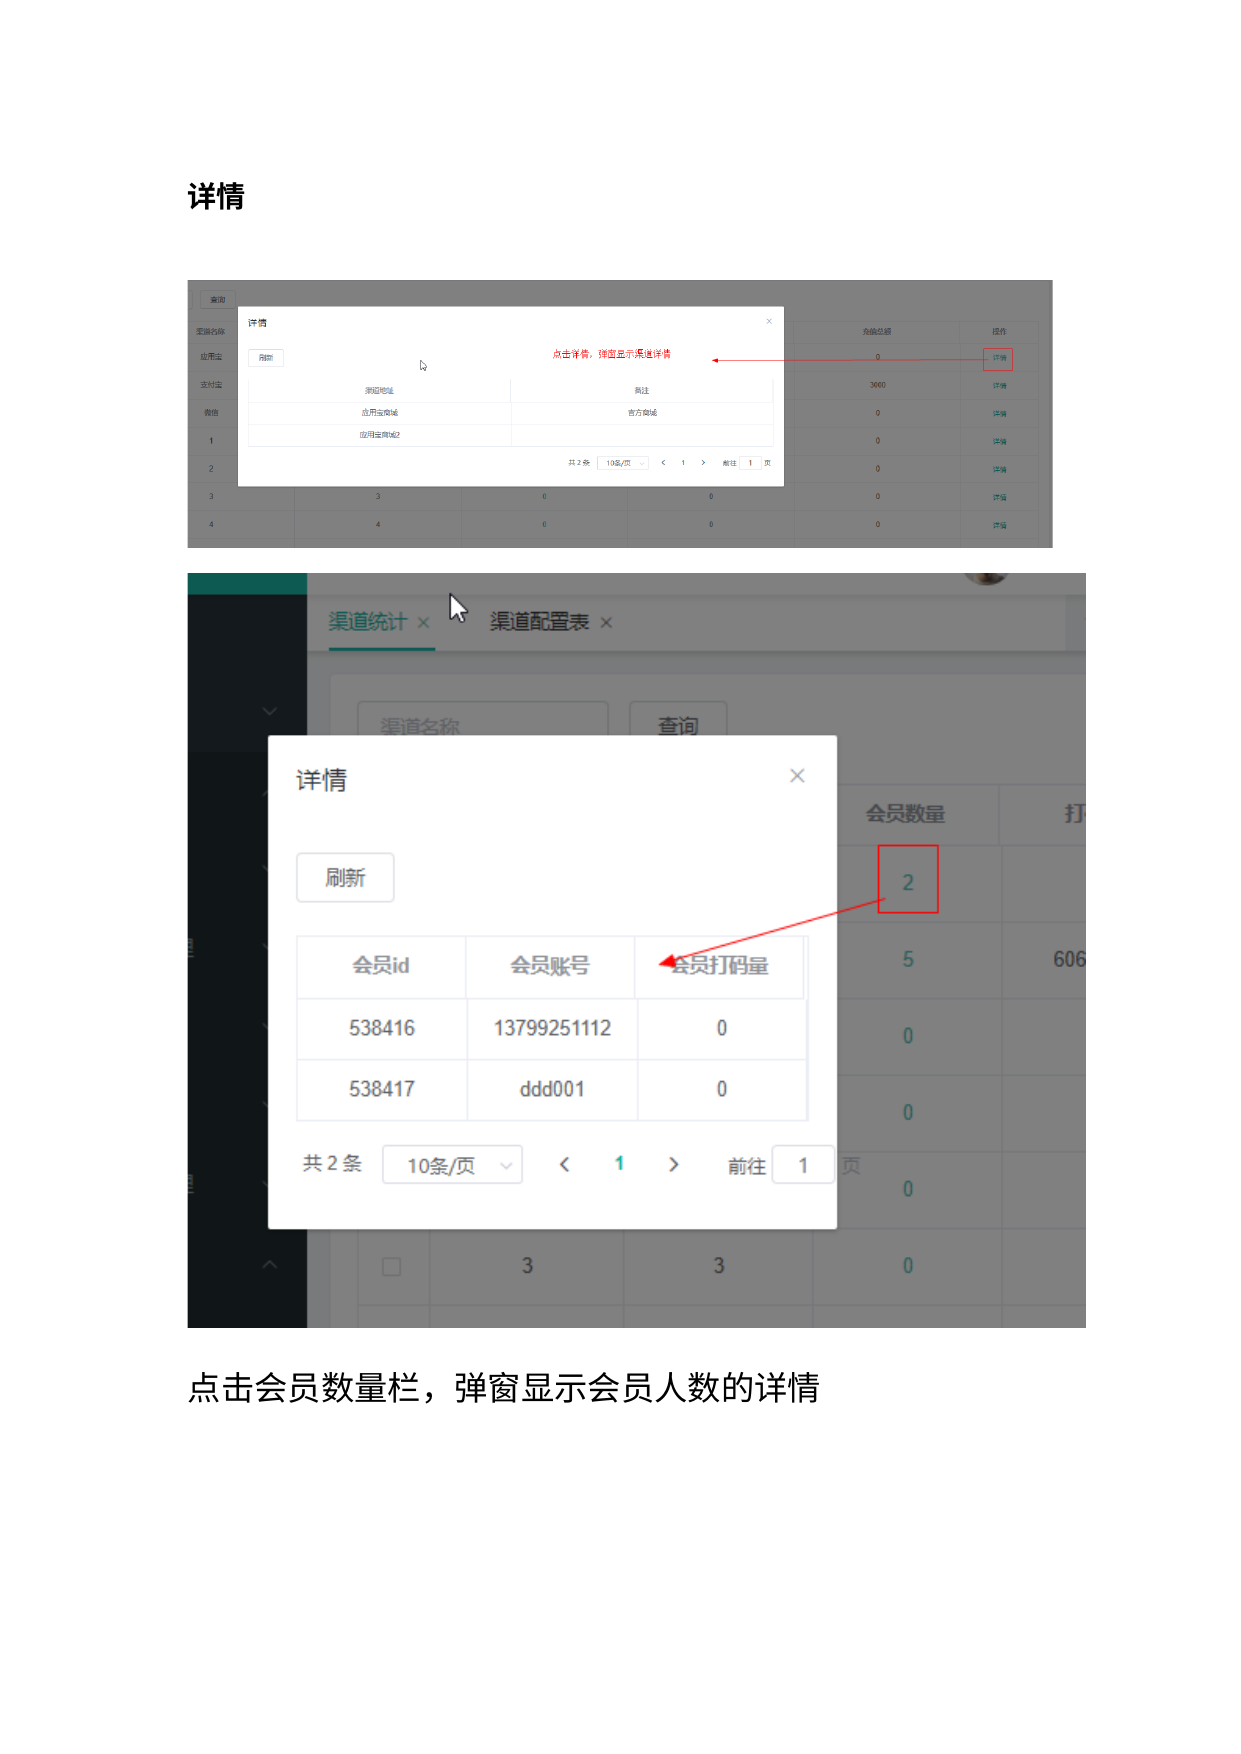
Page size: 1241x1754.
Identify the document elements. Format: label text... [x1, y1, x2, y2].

picture [187, 280, 1053, 548]
picture [187, 573, 1086, 1328]
text 点击会员数量栏，弹窗显示会员人数的详情 [187, 1353, 1053, 1418]
subtitle 详情 [187, 162, 1053, 227]
